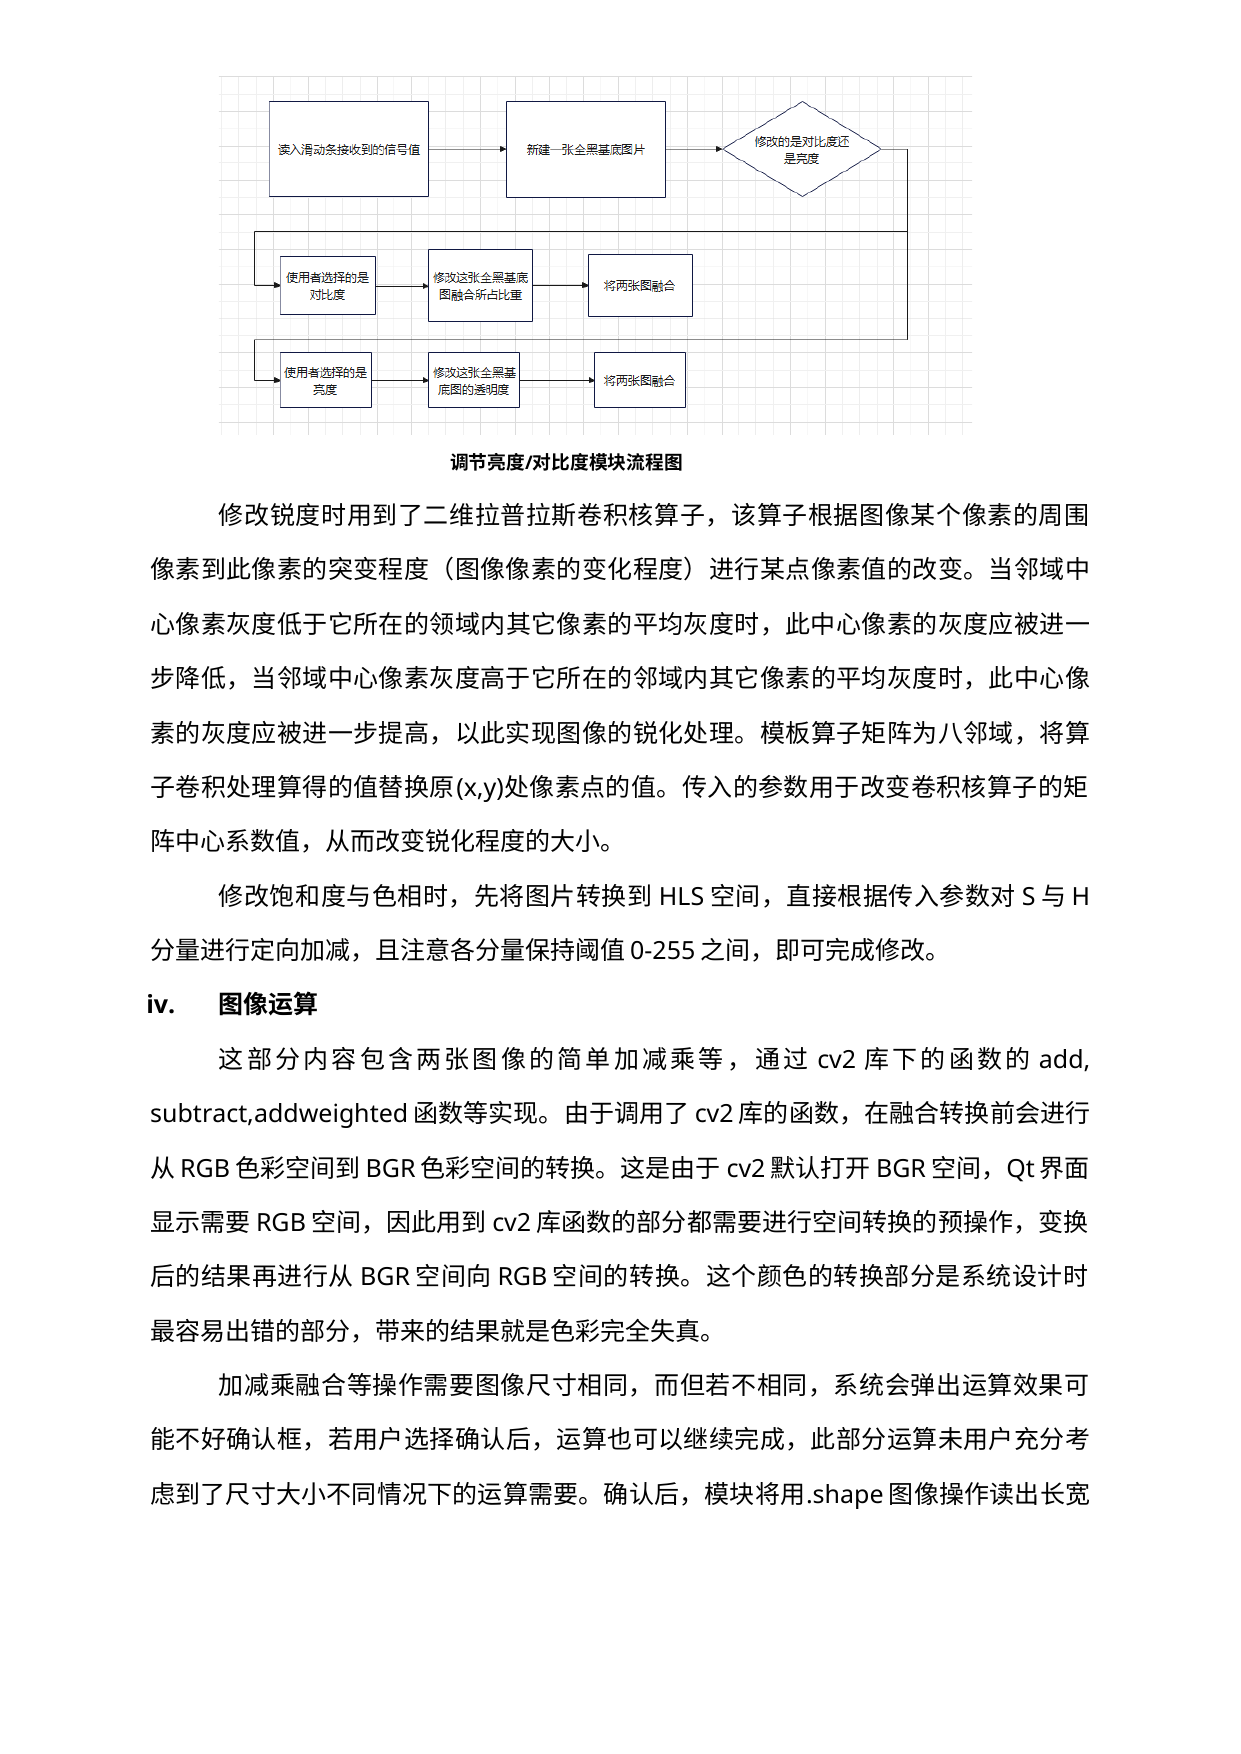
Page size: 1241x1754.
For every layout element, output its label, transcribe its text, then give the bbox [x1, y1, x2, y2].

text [150, 1366, 1090, 1511]
text 修改锐度时用到了二维拉普拉斯卷积核算子，该算子根据图像某个像素的周围像素到此像素的突变程度（图像像素的变化程度）进行某点像素值的改变。当邻域中心像素灰度低于它所在的领域内其它像素的平均灰度时，此中心像素的灰度应被进一步降低，当邻域中心像素灰度高于它所在的邻域内其它像素的平均灰度时，此中心像素的灰度应被进一步提高，以此实现图像的锐化处理。模板算子矩阵为八邻域，将算子卷积处理算得的值替换原(x,y)处像素点的值。传入的参数用于改变卷积核算子的矩阵中心系数值，从而改变锐化程度的大小。 [150, 496, 1090, 858]
text 这部分内容包含两张图像的简单加减乘等，通过cv2库下的函数的add, subtract,addweighted函数等实现。由于调用了cv2库的函数，在融合转换前会进行从RGB色彩空间到BGR色彩空间的转换。这是由于cv2默认打开BGR空间，Qt界面显示需要RGB空间，因此用到cv2库函数的部分都需要进行空间转换的预操作，变换后的结果再进行从BGR空间向RGB空间的转换。这个颜色的转换部分是系统设计时最容易出错的部分，带来的结果就是色彩完全失真。 [150, 1039, 1090, 1347]
text 调节亮度/对比度模块流程图 [150, 448, 1090, 475]
text 修改饱和度与色相时，先将图片转换到HLS空间，直接根据传入参数对S与H分量进行定向加减，且注意各分量保持阈值0-255之间，即可完成修改。 [150, 876, 1090, 967]
picture [218, 76, 973, 435]
list 图像运算 [175, 985, 1090, 1021]
